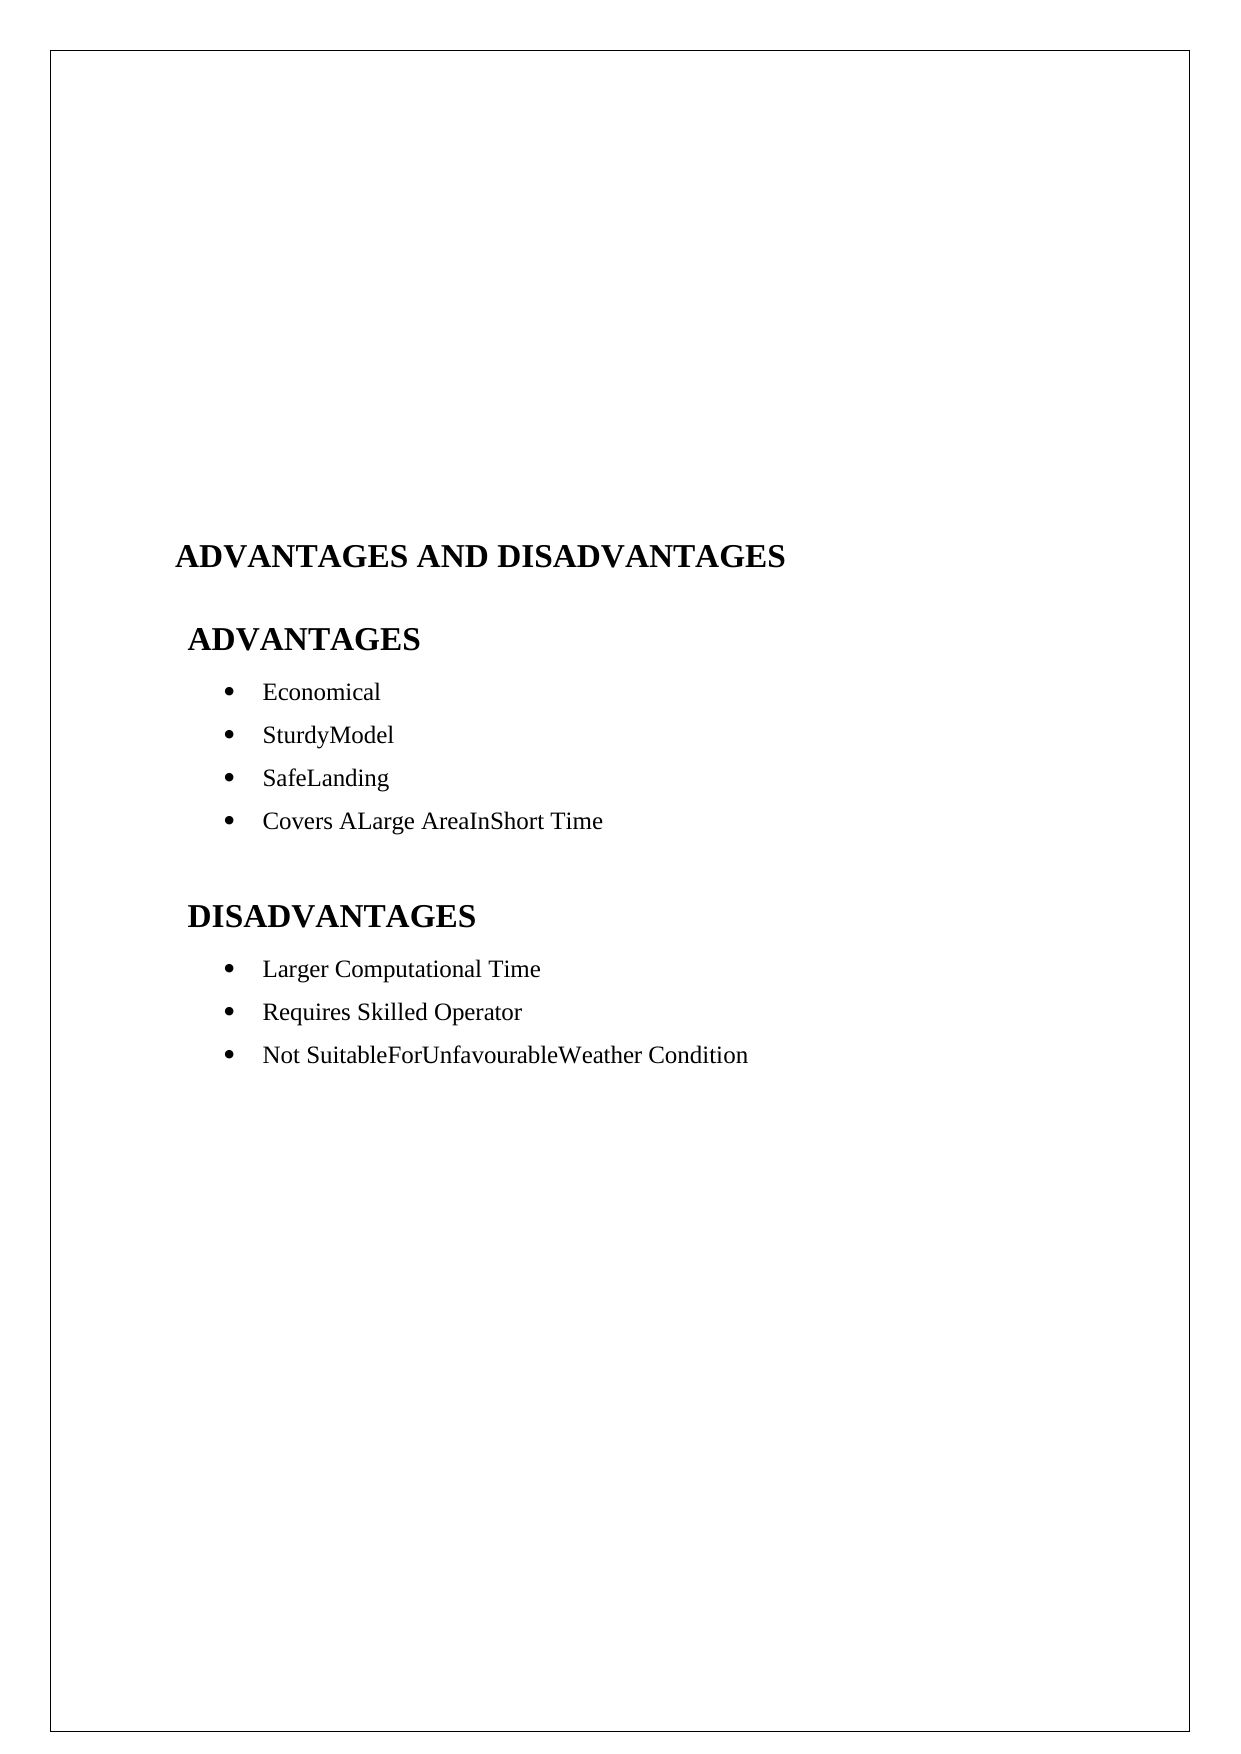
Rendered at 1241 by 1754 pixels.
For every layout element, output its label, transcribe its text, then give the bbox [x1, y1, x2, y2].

list Economical [225, 677, 1101, 706]
list SturdyModel [225, 720, 1101, 749]
list Covers ALarge AreaInShort Time [225, 806, 1101, 835]
list Requires Skilled Operator [225, 997, 1101, 1026]
subtitle DISADVANTAGES [187, 896, 1101, 934]
list Larger Computational Time [225, 954, 1101, 983]
subtitle ADVANTAGES AND DISADVANTAGES [175, 537, 1101, 575]
list Not SuitableForUnfavourableWeather Condition [225, 1040, 1101, 1069]
subtitle ADVANTAGES [187, 619, 1101, 658]
list SafeLanding [225, 763, 1101, 792]
